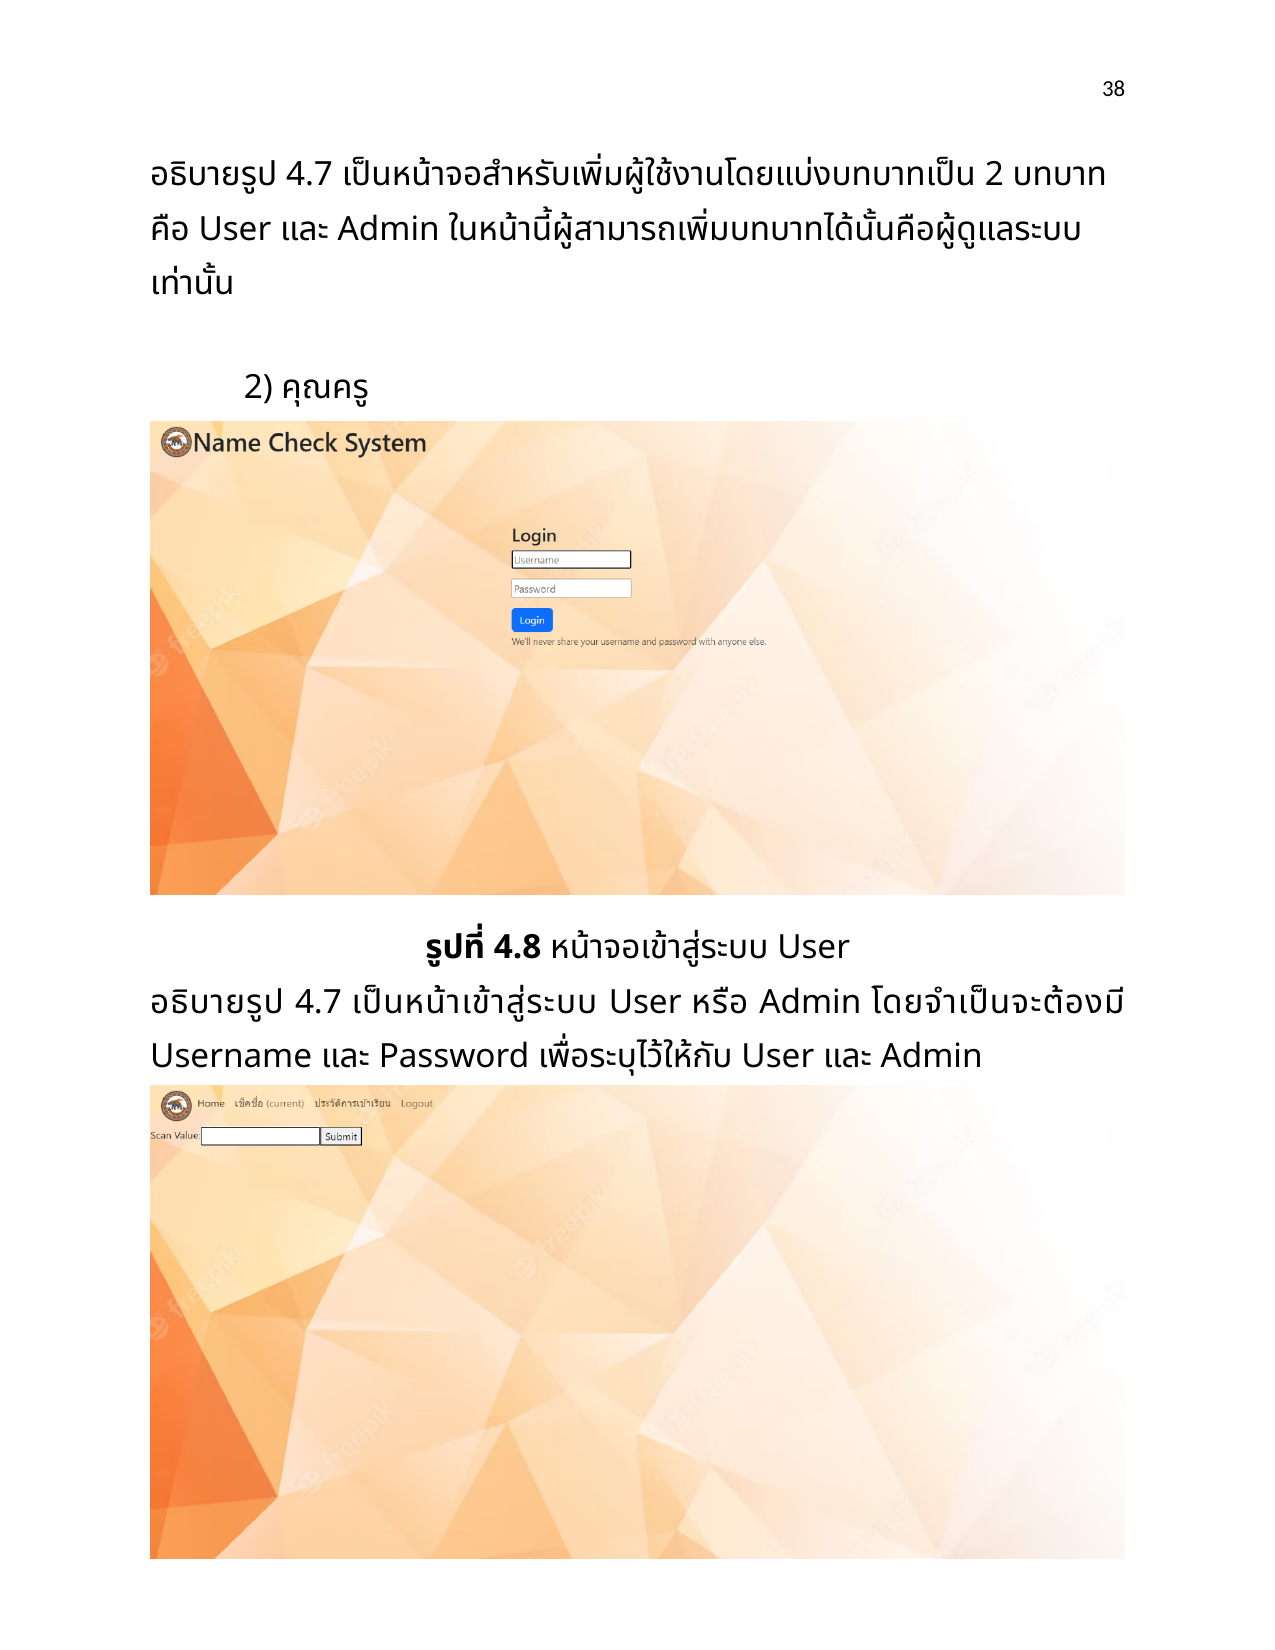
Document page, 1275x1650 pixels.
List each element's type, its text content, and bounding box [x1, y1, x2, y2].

text รูปที่ 4.8 หน้าจอเข้าสู่ระบบ User [150, 895, 1125, 974]
picture [150, 1085, 1125, 1559]
list คุณครู [244, 362, 1125, 413]
text อธิบายรูป 4.7 เป็นหน้าจอสำหรับเพิ่มผู้ใช้งานโดยแบ่งบทบาทเป็น 2 บทบาทคือ User และ Admin ในหน้านี้ผู้สามารถเพิ่มบทบาทได้นั้นคือผู้ดูแลระบบเท่านั้น [150, 150, 1125, 309]
picture [150, 421, 1125, 895]
text อธิบายรูป 4.7 เป็นหน้าเข้าสู่ระบบ User หรือ Admin โดยจำเป็นจะต้องมี Username และ Password เพื่อระบุไว้ให้กับ User และ Admin [150, 978, 1125, 1083]
